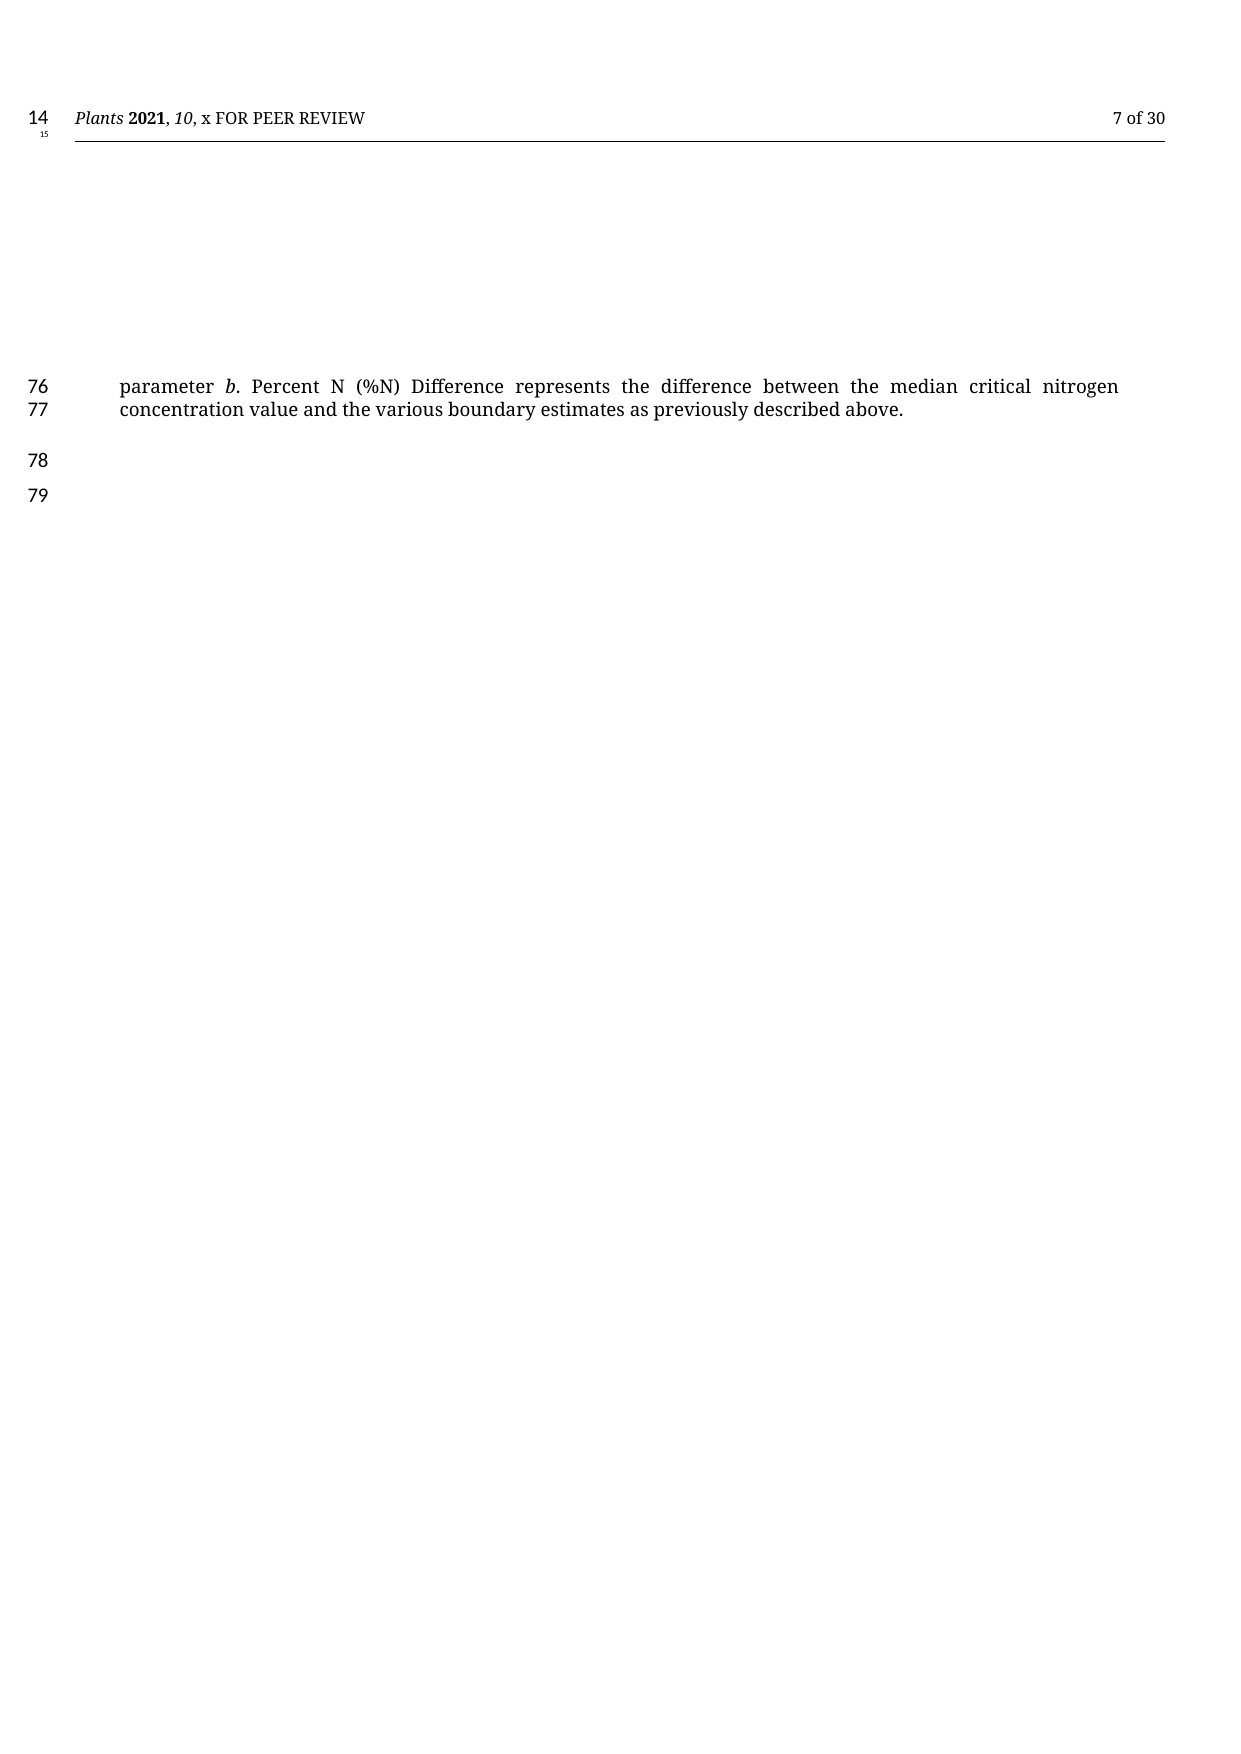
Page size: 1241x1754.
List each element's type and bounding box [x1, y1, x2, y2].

text [119, 374, 1121, 422]
